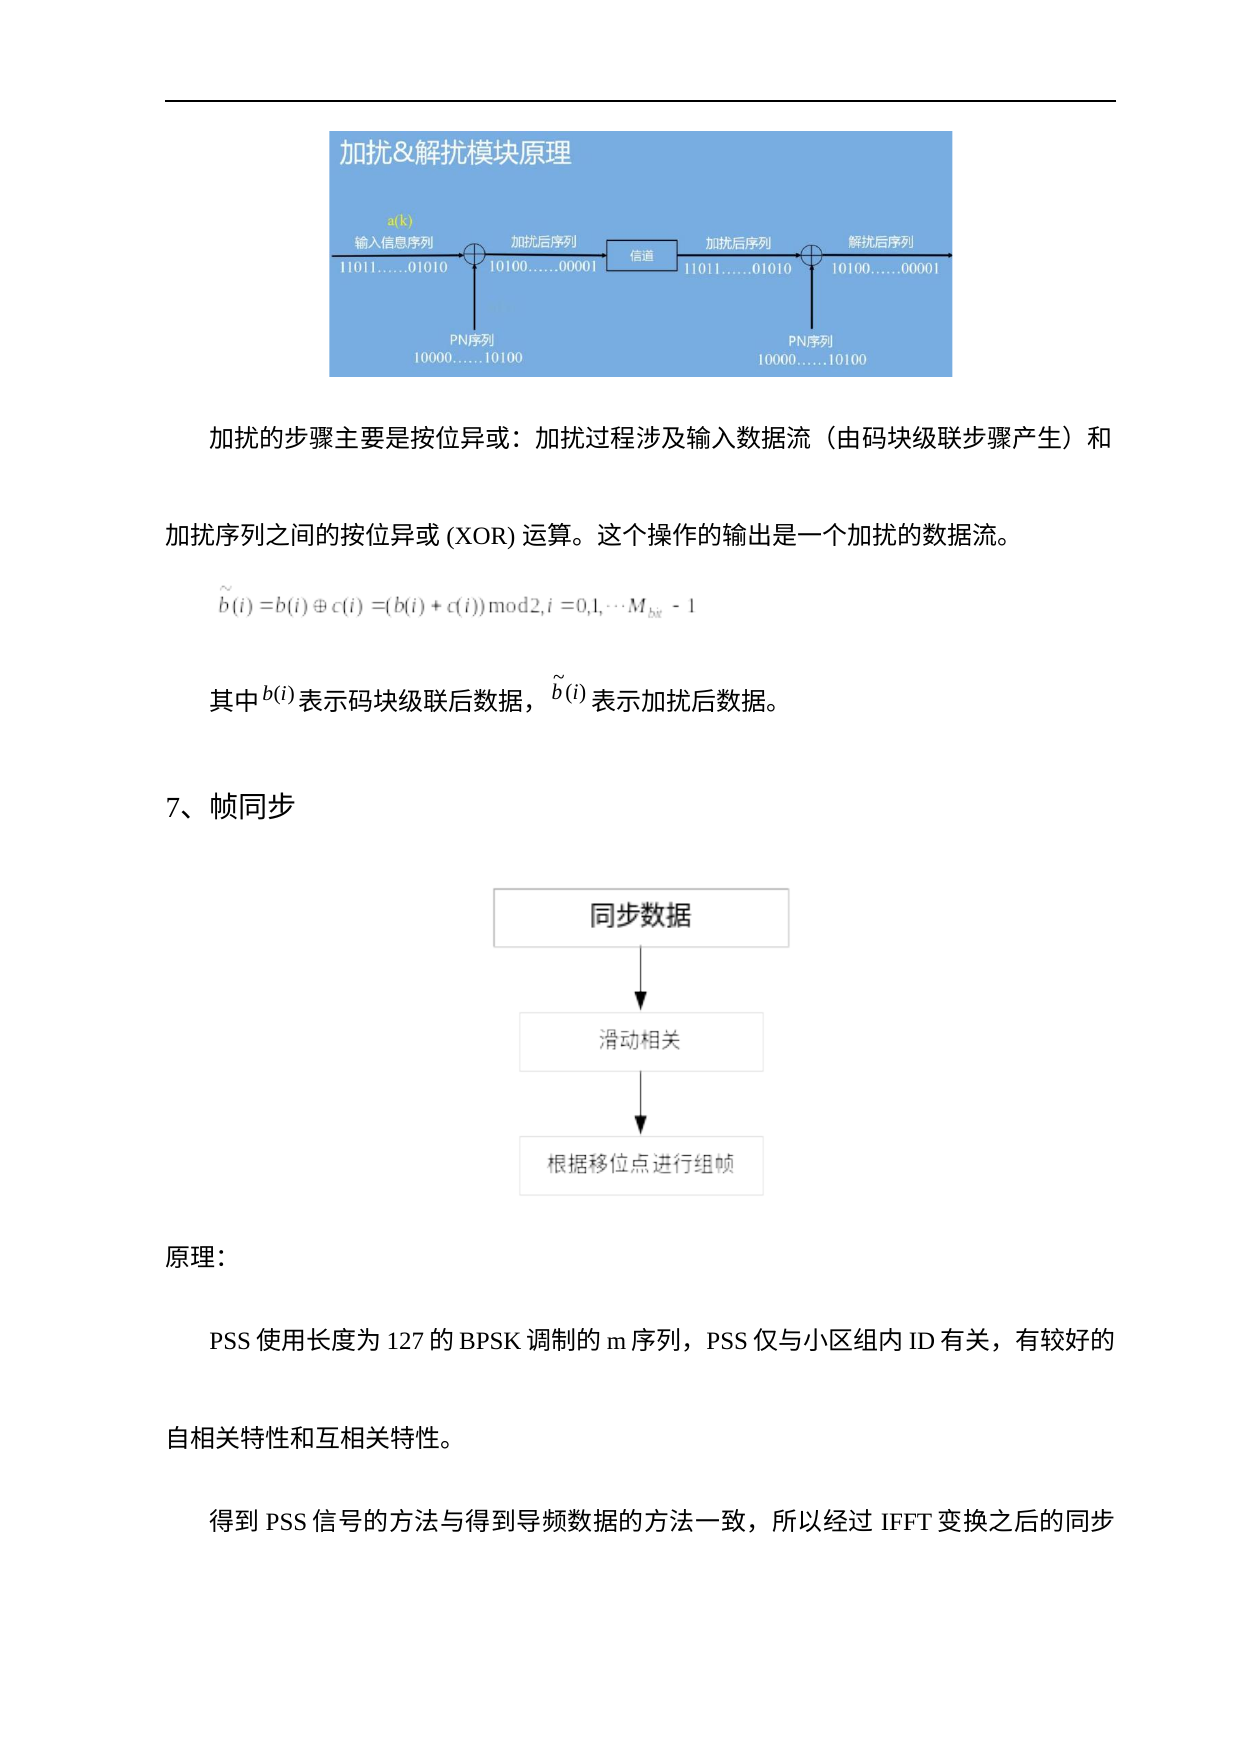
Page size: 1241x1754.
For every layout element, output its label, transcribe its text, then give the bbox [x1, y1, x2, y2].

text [165, 1487, 1116, 1552]
picture [329, 131, 953, 377]
text 原理： [165, 1223, 1116, 1288]
text PSS使用长度为127的BPSK调制的m序列，PSS仅与小区组内ID有关，有较好的自相关特性和互相关特性。 [165, 1306, 1116, 1469]
text 其中表示码块级联后数据，表示加扰后数据。 [165, 662, 1116, 727]
subtitle 7、帧同步 [165, 772, 1116, 837]
text 加扰的步骤主要是按位异或：加扰过程涉及输入数据流（由码块级联步骤产生）和加扰序列之间的按位异或 (XOR) 运算。这个操作的输出是一个加扰的数据流。 [165, 404, 1116, 566]
